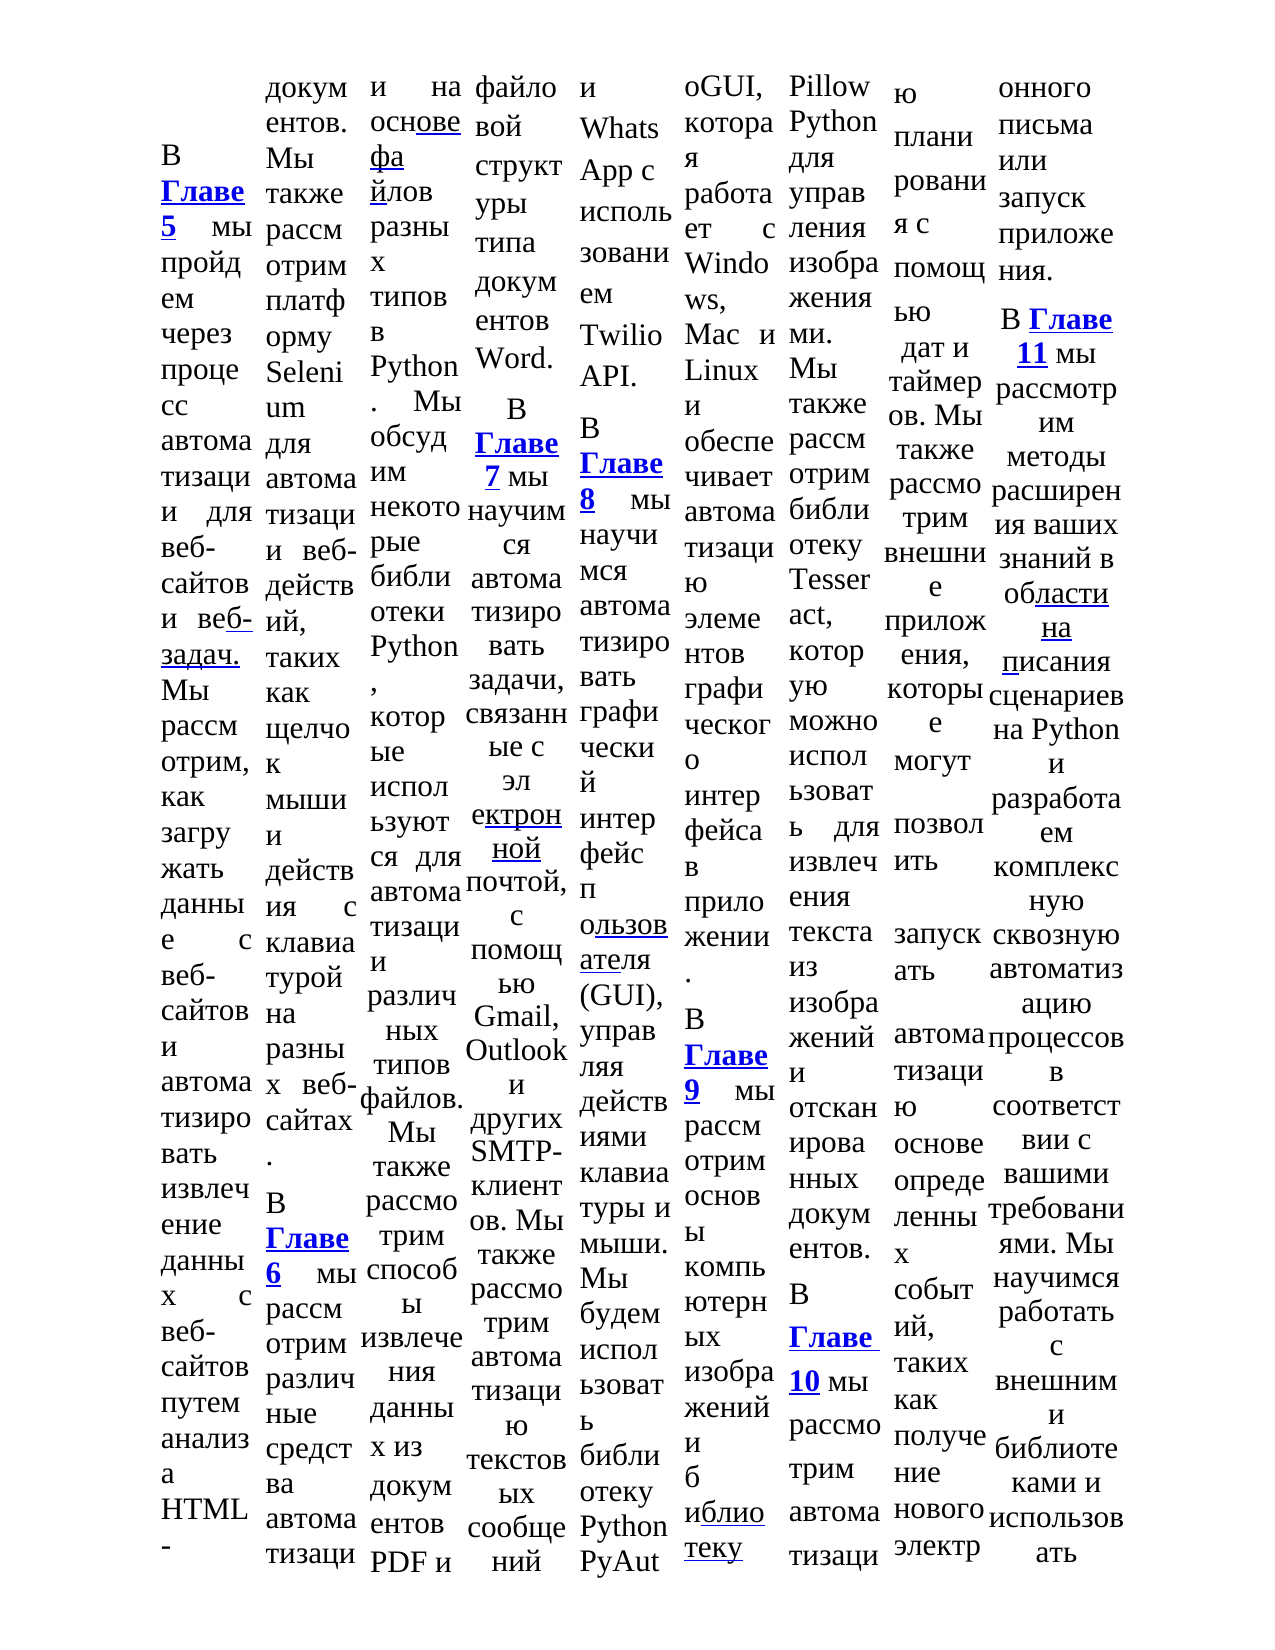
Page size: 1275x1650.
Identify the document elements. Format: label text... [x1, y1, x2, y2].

text В Главе 5 мы пройдем через процесс автоматизации для веб-сайтов и веб-задач. Мы рассмотрим, как загружать данные с веб-сайтов и автоматизировать извлечение данных с веб-сайтов путем анализа HTML-документов. Мы также рассмотрим платформу Selenium для автоматизации веб-действий, таких как щелчок мыши и действия с клавиатурой на разных веб-сайтах. [161, 137, 252, 1562]
text сквозную автоматизацию процессов в соответствии с вашими [987, 917, 1125, 1191]
text В Главе 9 мы рассмотрим основы компьютерных изображений и библиотеку Pillow Python для управления изображениями. Мы также рассмотрим библиотеку Tesseract, которую можно использовать для извлечения текста из изображений и отсканированных документов. [789, 68, 880, 1266]
text В Главе 8 мы научимся автоматизировать графический интерфейс пользователя (GUI), управляя действиями клавиатуры и мыши. Мы будем использовать библиотеку Python PyAutoGUI, которая работает с Windows, Mac и Linux и обеспечивает автоматизацию элементов графического интерфейса в приложении. [684, 68, 776, 989]
text В Главе 9 мы рассмотрим основы компьютерных изображений и библиотеку Pillow Python для управления изображениями. Мы также рассмотрим библиотеку Tesseract, которую можно использовать для извлечения текста из изображений и отсканированных документов. [684, 1002, 775, 1565]
text требованиями. Мы научимся работать с внешними библиотеками и [987, 1192, 1125, 1499]
text различных типов файлов. Мы также рассмотрим способы извлечения [359, 978, 464, 1388]
text В Главе 10 мы рассмотрим автоматизацию планирования с помощью [789, 1269, 883, 1574]
text данных из документов PDF и файловой структуры типа документов Word. [475, 68, 569, 376]
text данных из документов PDF и файловой структуры типа документов Word. [370, 1388, 464, 1579]
text В Главе 10 мы рассмотрим автоматизацию планирования с помощью [893, 68, 987, 330]
text могут позволить нам запускать автоматизацию на основе определенных событий, таких как получение нового электронного письма или запуск приложения. [893, 741, 987, 1562]
text дат и таймеров. Мы также рассмотрим внешние приложения, которые [883, 330, 987, 740]
text В Главе 11 мы рассмотрим методы расширения ваших знаний в области написания сценариев на Python и разработаем комплексную [987, 302, 1125, 917]
text В Главе 6 мы рассмотрим различные средства автоматизации на основе файлов разных типов в Python. Мы обсудим некоторые библиотеки Python, которые используются для автоматизации [370, 68, 462, 978]
text и WhatsApp с использованием Twilio API. [579, 68, 673, 393]
text В Главе 5 мы пройдем через процесс автоматизации для веб-сайтов и веб-задач. Мы рассмотрим, как загружать данные с веб-сайтов и автоматизировать извлечение данных с веб-сайтов путем анализа HTML-документов. Мы также рассмотрим платформу Selenium для автоматизации веб-действий, таких как щелчок мыши и действия с клавиатурой на разных веб-сайтах. [265, 68, 357, 1173]
text могут позволить нам запускать автоматизацию на основе определенных событий, таких как получение нового электронного письма или запуск приложения. [998, 68, 1125, 287]
text клиентов. Мы также рассмотрим автоматизацию текстовых сообщений [464, 1168, 569, 1578]
text В Главе 8 мы научимся автоматизировать графический интерфейс пользователя (GUI), управляя действиями клавиатуры и мыши. Мы будем использовать библиотеку Python PyAutoGUI, которая работает с Windows, Mac и Linux и обеспечивает автоматизацию элементов графического интерфейса в приложении. [579, 410, 671, 1579]
text использовать внешний код для создания этих автоматизаций. Мы [987, 1501, 1125, 1569]
text В Главе 6 мы рассмотрим различные средства автоматизации на основе файлов разных типов в Python. Мы обсудим некоторые библиотеки Python, которые используются для автоматизации [265, 1185, 357, 1570]
text В Главе 7 мы научимся автоматизировать задачи, связанные с электронной почтой, с помощью Gmail, Outlook и других SMTP- [464, 392, 569, 1168]
